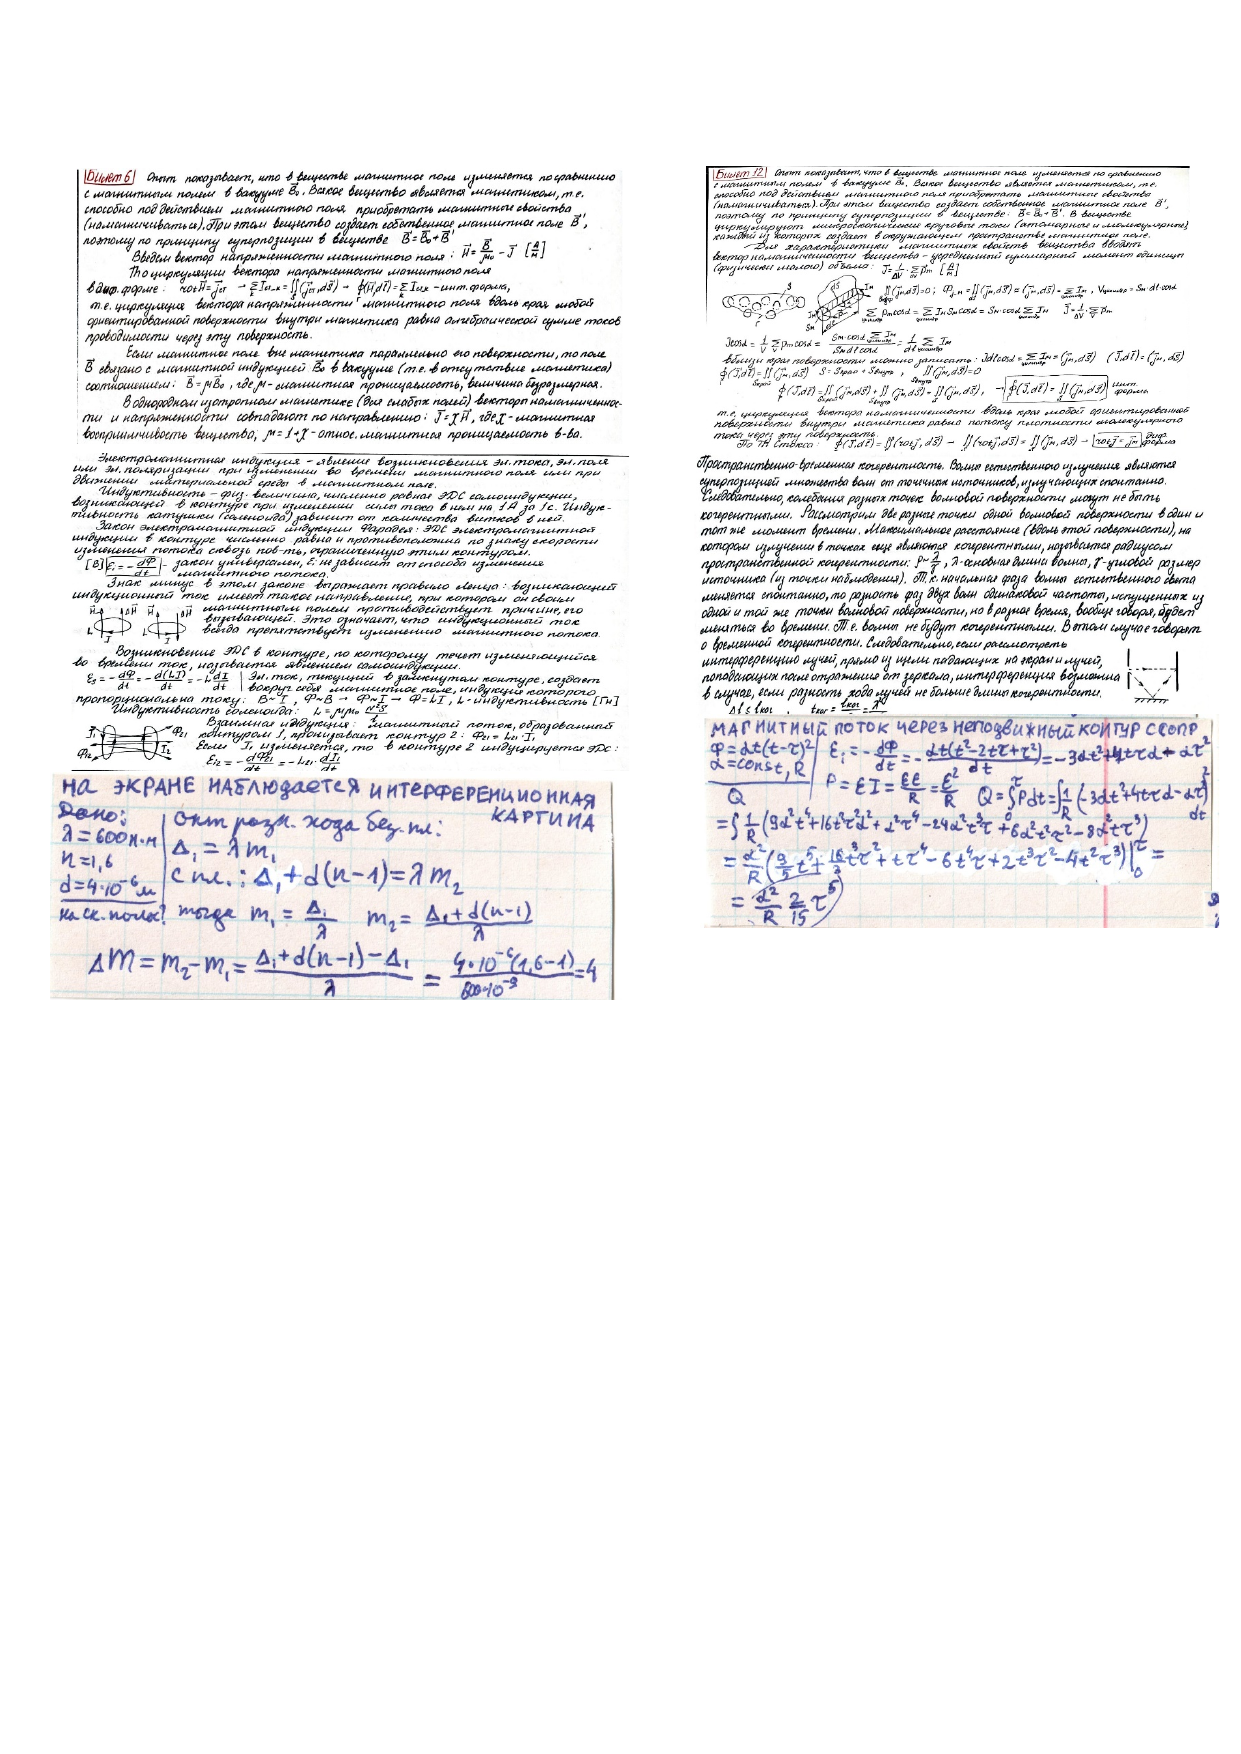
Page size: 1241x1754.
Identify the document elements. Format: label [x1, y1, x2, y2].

picture [694, 166, 1220, 928]
picture [76, 168, 623, 444]
picture [50, 772, 623, 1000]
picture [71, 453, 630, 771]
